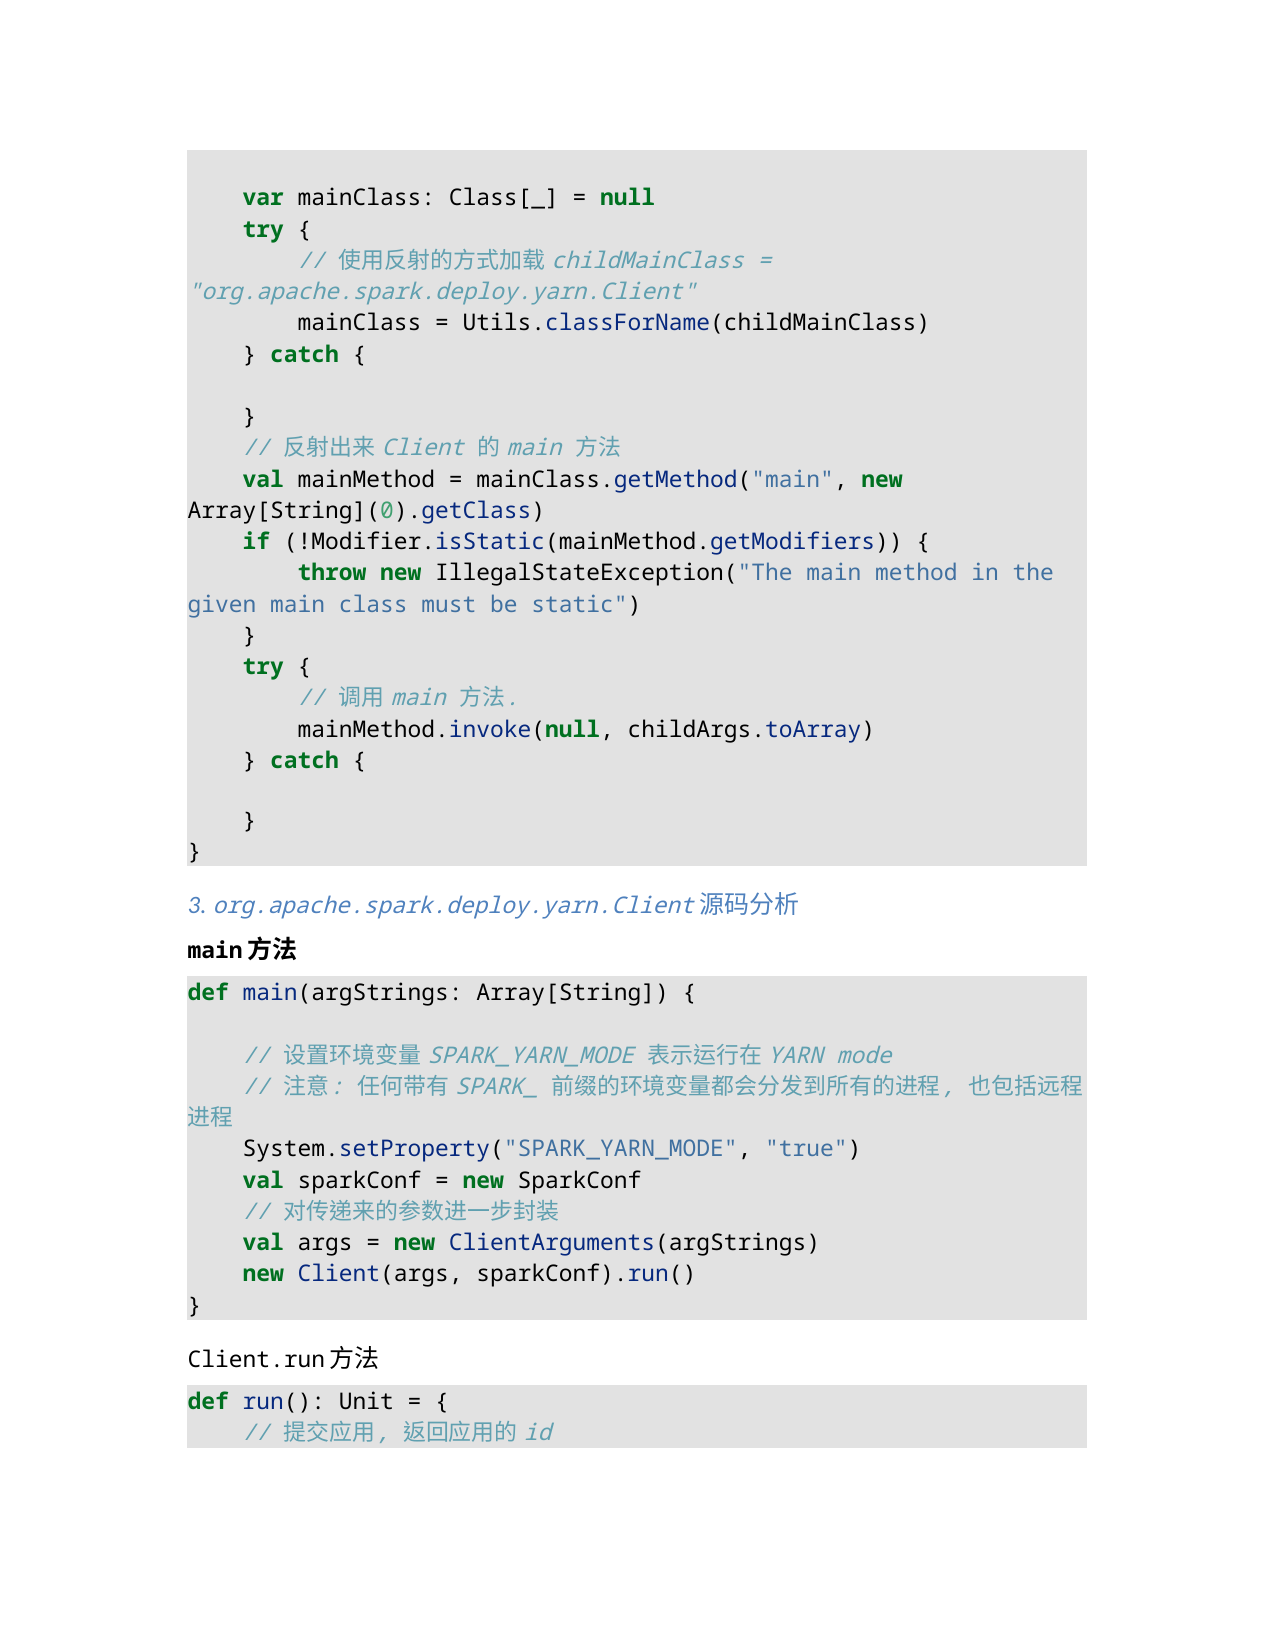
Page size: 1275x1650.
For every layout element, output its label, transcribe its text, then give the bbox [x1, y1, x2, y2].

text def run(): Unit = { // 提交应用, 返回应用的 id this.appId = submitApplication() } [449, 1385, 1087, 1448]
subtitle 3. org.apache.spark.deploy.yarn.Client 源码分析 [187, 887, 1087, 921]
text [187, 150, 1087, 866]
text main方法 [187, 932, 1087, 966]
text Client.run方法 [187, 1341, 1087, 1375]
text def main(argStrings: Array[String]) { // 设置环境变量 SPARK_YARN_MODE 表示运行在 YARN mode // 注意: 任何带有 SPARK_ 前缀的环境变量都会分发到所有的进程, 也包括远程进程 System.setProperty("SPARK_YARN_MODE", "true") val sparkConf = new SparkConf // 对传递来的参数进一步封装 val args = new ClientArguments(argStrings) new Client(args, sparkConf).run() } [187, 976, 1087, 1320]
